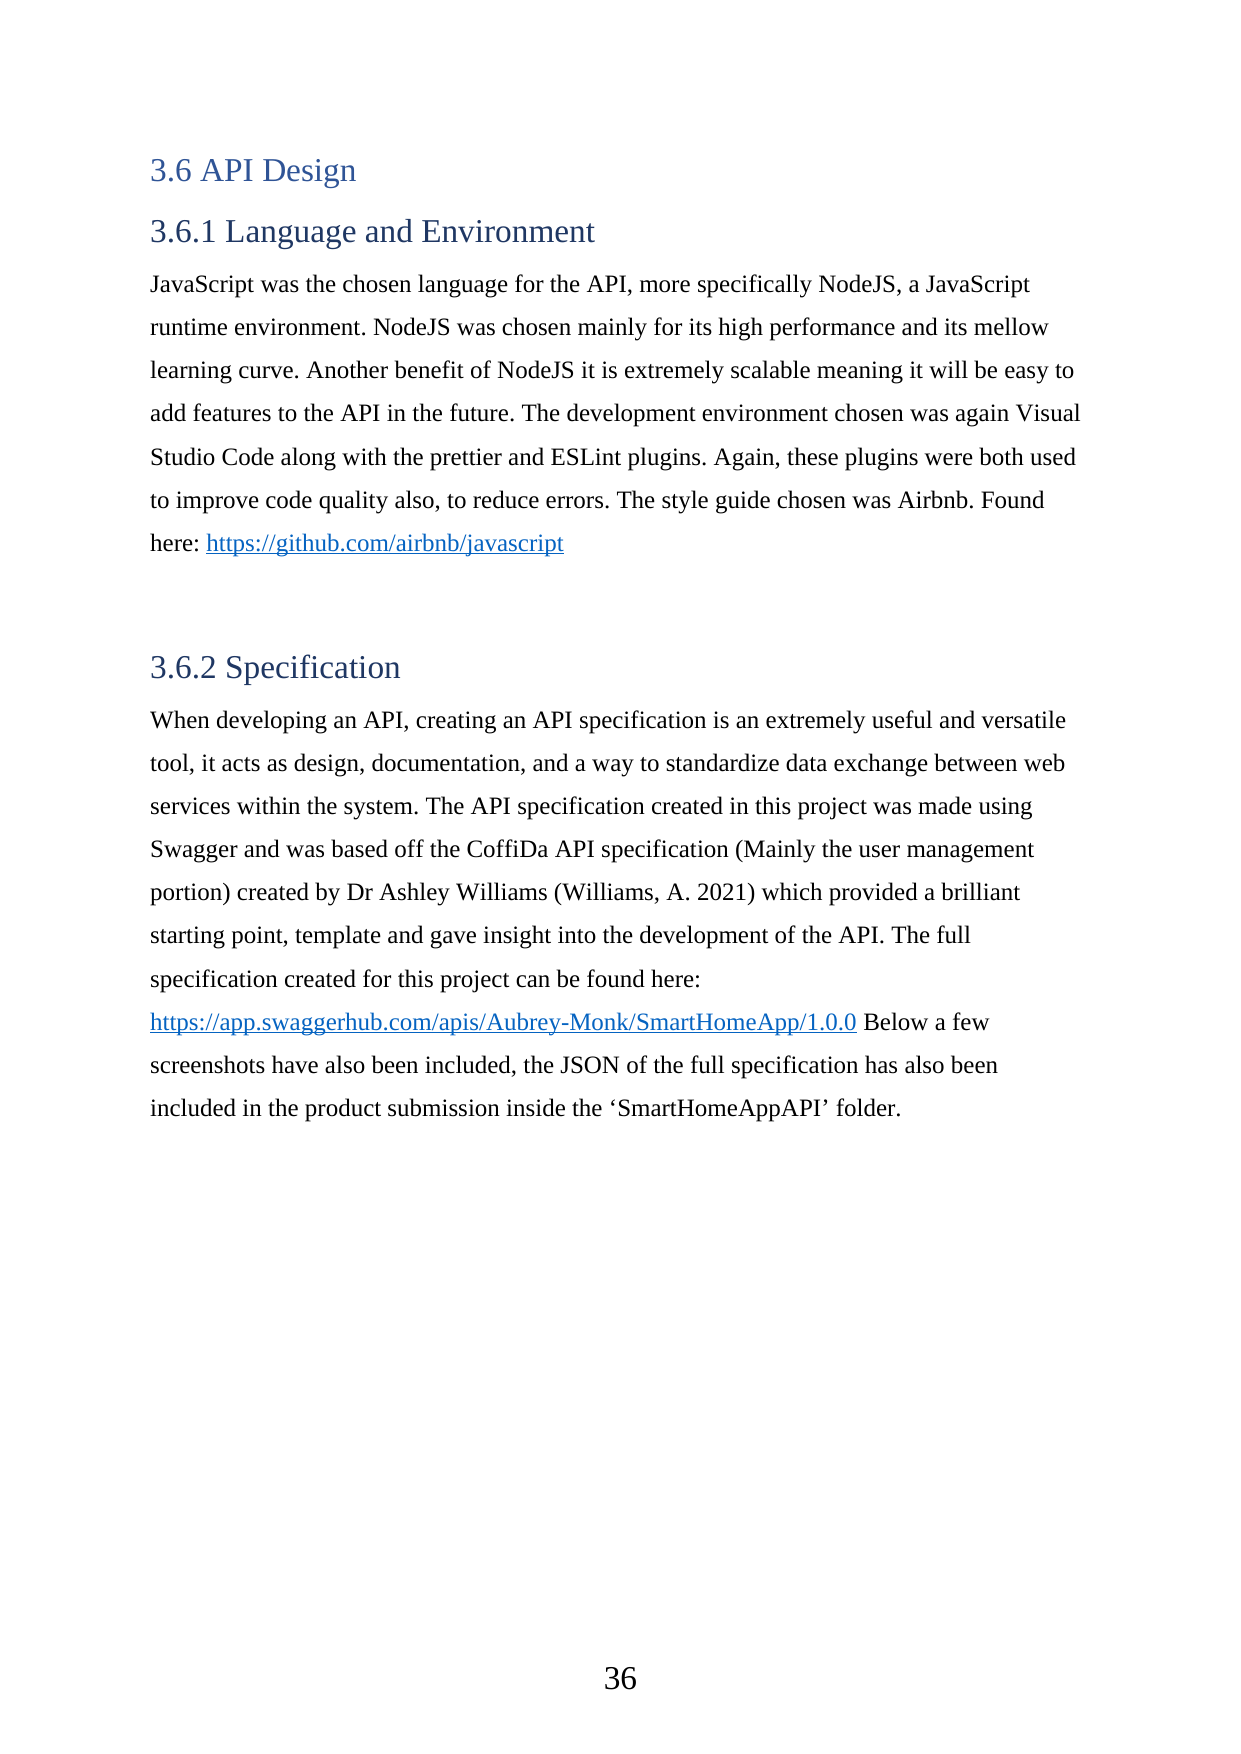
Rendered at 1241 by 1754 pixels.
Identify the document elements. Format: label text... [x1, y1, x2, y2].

subtitle 3.6.2 Specification [150, 647, 1090, 686]
text When developing an API, creating an API specification is an extremely useful and versatile tool, it acts as design, documentation, and a way to standardize data exchange between web services within the system. The API specification created in this project was made using Swagger and was based off the CoffiDa API specification (Mainly the user management portion) created by Dr Ashley Williams (Williams, A. 2021) which provided a brilliant starting point, template and gave insight into the development of the API. The full specification created for this project can be found here: https://app.swaggerhub.com/apis/Aubrey-Monk/SmartHomeApp/1.0.0 Below a few screenshots have also been included, the JSON of the full specification has also been included in the product submission inside the ‘SmartHomeAppAPI’ folder. [150, 705, 1090, 1122]
subtitle 3.6 API Design [150, 150, 1090, 188]
subtitle 3.6.1 Language and Environment [150, 212, 1090, 250]
text JavaScript was the chosen language for the API, more specifically NodeJS, a JavaScript runtime environment. NodeJS was chosen mainly for its high performance and its mellow learning curve. Another benefit of NodeJS it is extremely scalable meaning it will be easy to add features to the API in the future. The development environment chosen was again Visual Studio Code along with the prettier and ESLint plugins. Again, these plugins were both used to improve code quality also, to reduce errors. The style guide chosen was Airbnb. Found here: https://github.com/airbnb/javascript [150, 269, 1090, 557]
